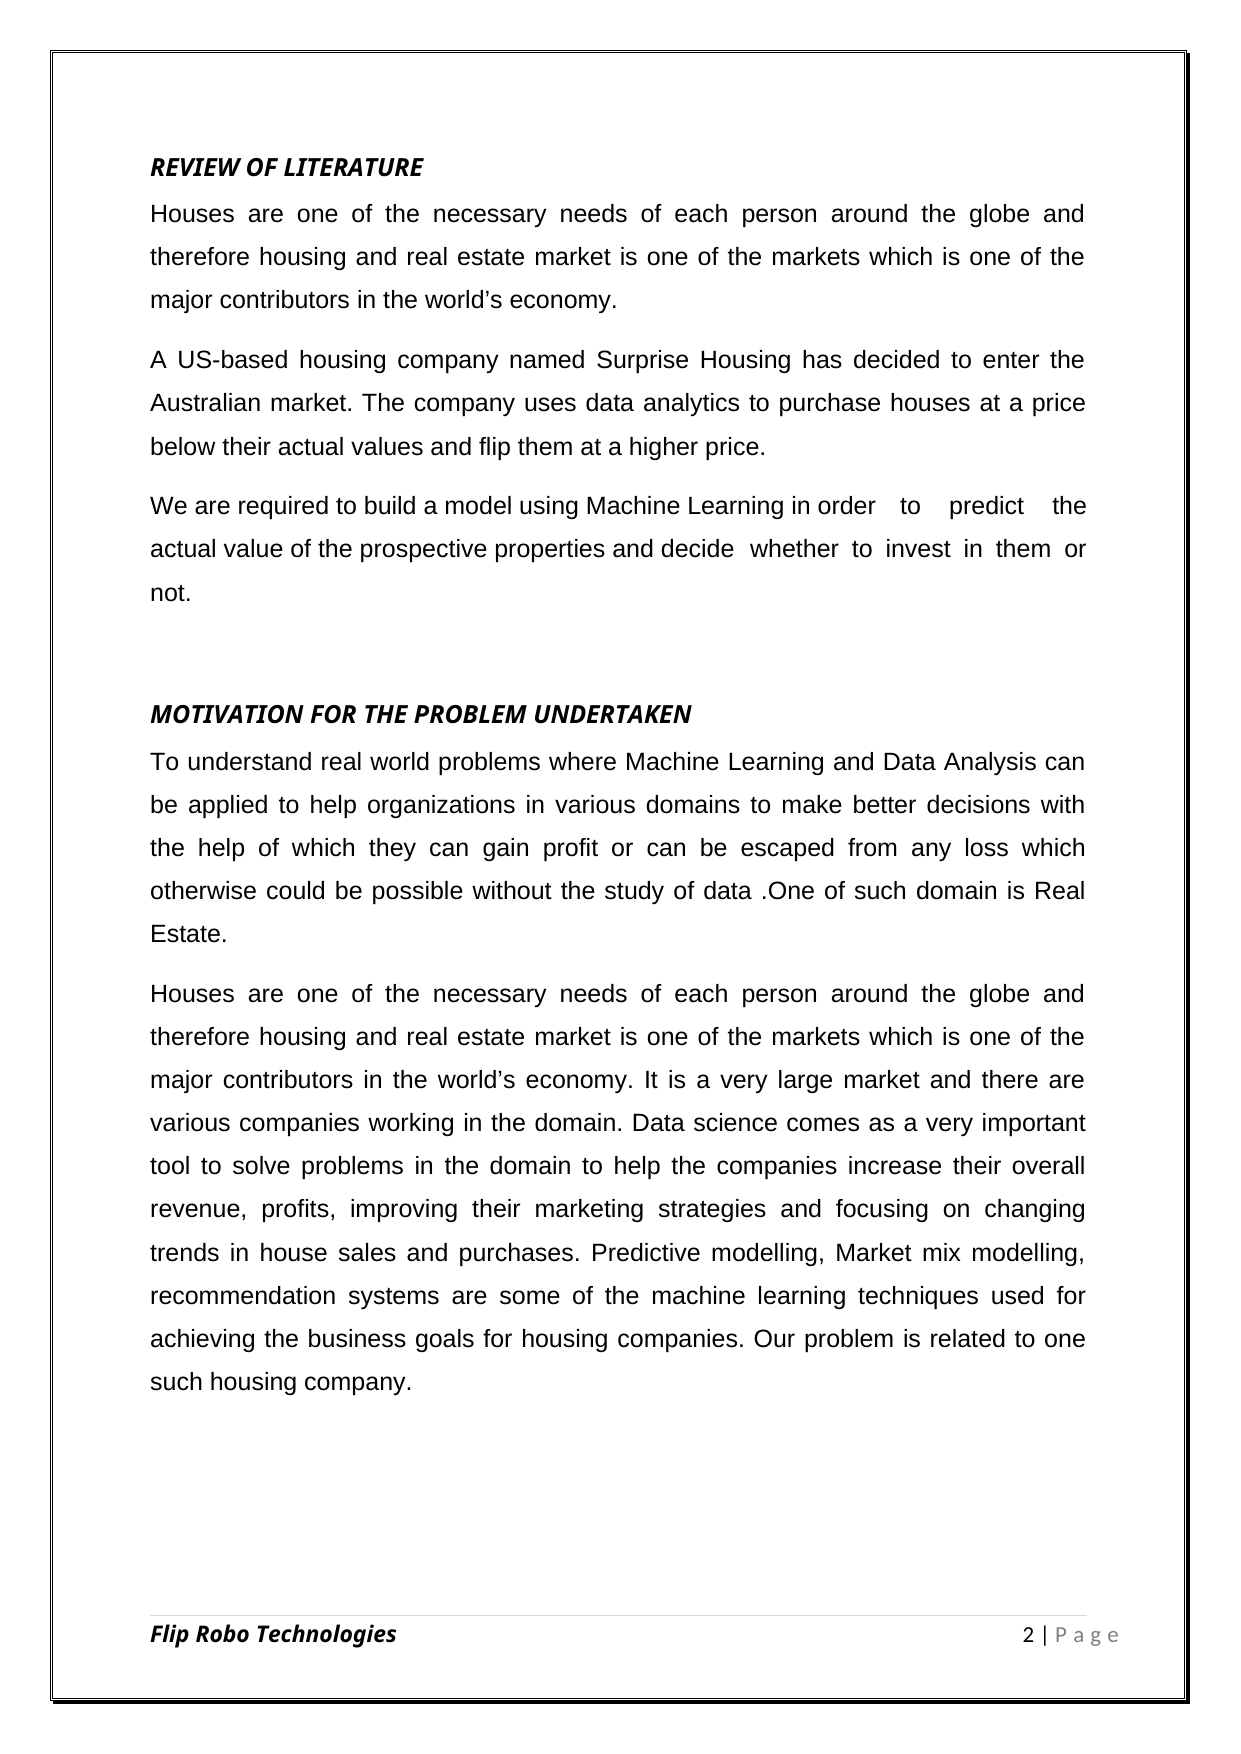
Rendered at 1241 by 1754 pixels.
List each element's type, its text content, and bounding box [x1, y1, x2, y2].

text Houses are one of the necessary needs of each person around the globe and therefore housing and real estate market is one of the markets which is one of the major contributors in the world’s economy. [150, 199, 1087, 314]
subtitle REVIEW OF LITERATURE [150, 150, 1087, 184]
text To understand real world problems where Machine Learning and Data Analysis can be applied to help organizations in various domains to make better decisions with the help of which they can gain profit or can be escaped from any loss which otherwise could be possible without the study of data .One of such domain is Real Estate. [150, 746, 1087, 948]
text We are required to build a model using Machine Learning in order to predict the actual value of the prospective properties and decide whether to invest in them or not. [150, 491, 1087, 606]
subtitle MOTIVATION FOR THE PROBLEM UNDERTAKEN [150, 697, 1087, 731]
text Houses are one of the necessary needs of each person around the globe and therefore housing and real estate market is one of the markets which is one of the major contributors in the world’s economy. It is a very large market and there are various companies working in the domain. Data science comes as a very important tool to solve problems in the domain to help the companies increase their overall revenue, profits, improving their marketing strategies and focusing on changing trends in house sales and purchases. Predictive modelling, Market mix modelling, recommendation systems are some of the machine learning techniques used for achieving the business goals for housing companies. Our problem is related to one such housing company. [150, 979, 1087, 1396]
text A US-based housing company named Surprise Housing has decided to enter the Australian market. The company uses data analytics to purchase houses at a price below their actual values and flip them at a higher price. [150, 345, 1087, 460]
